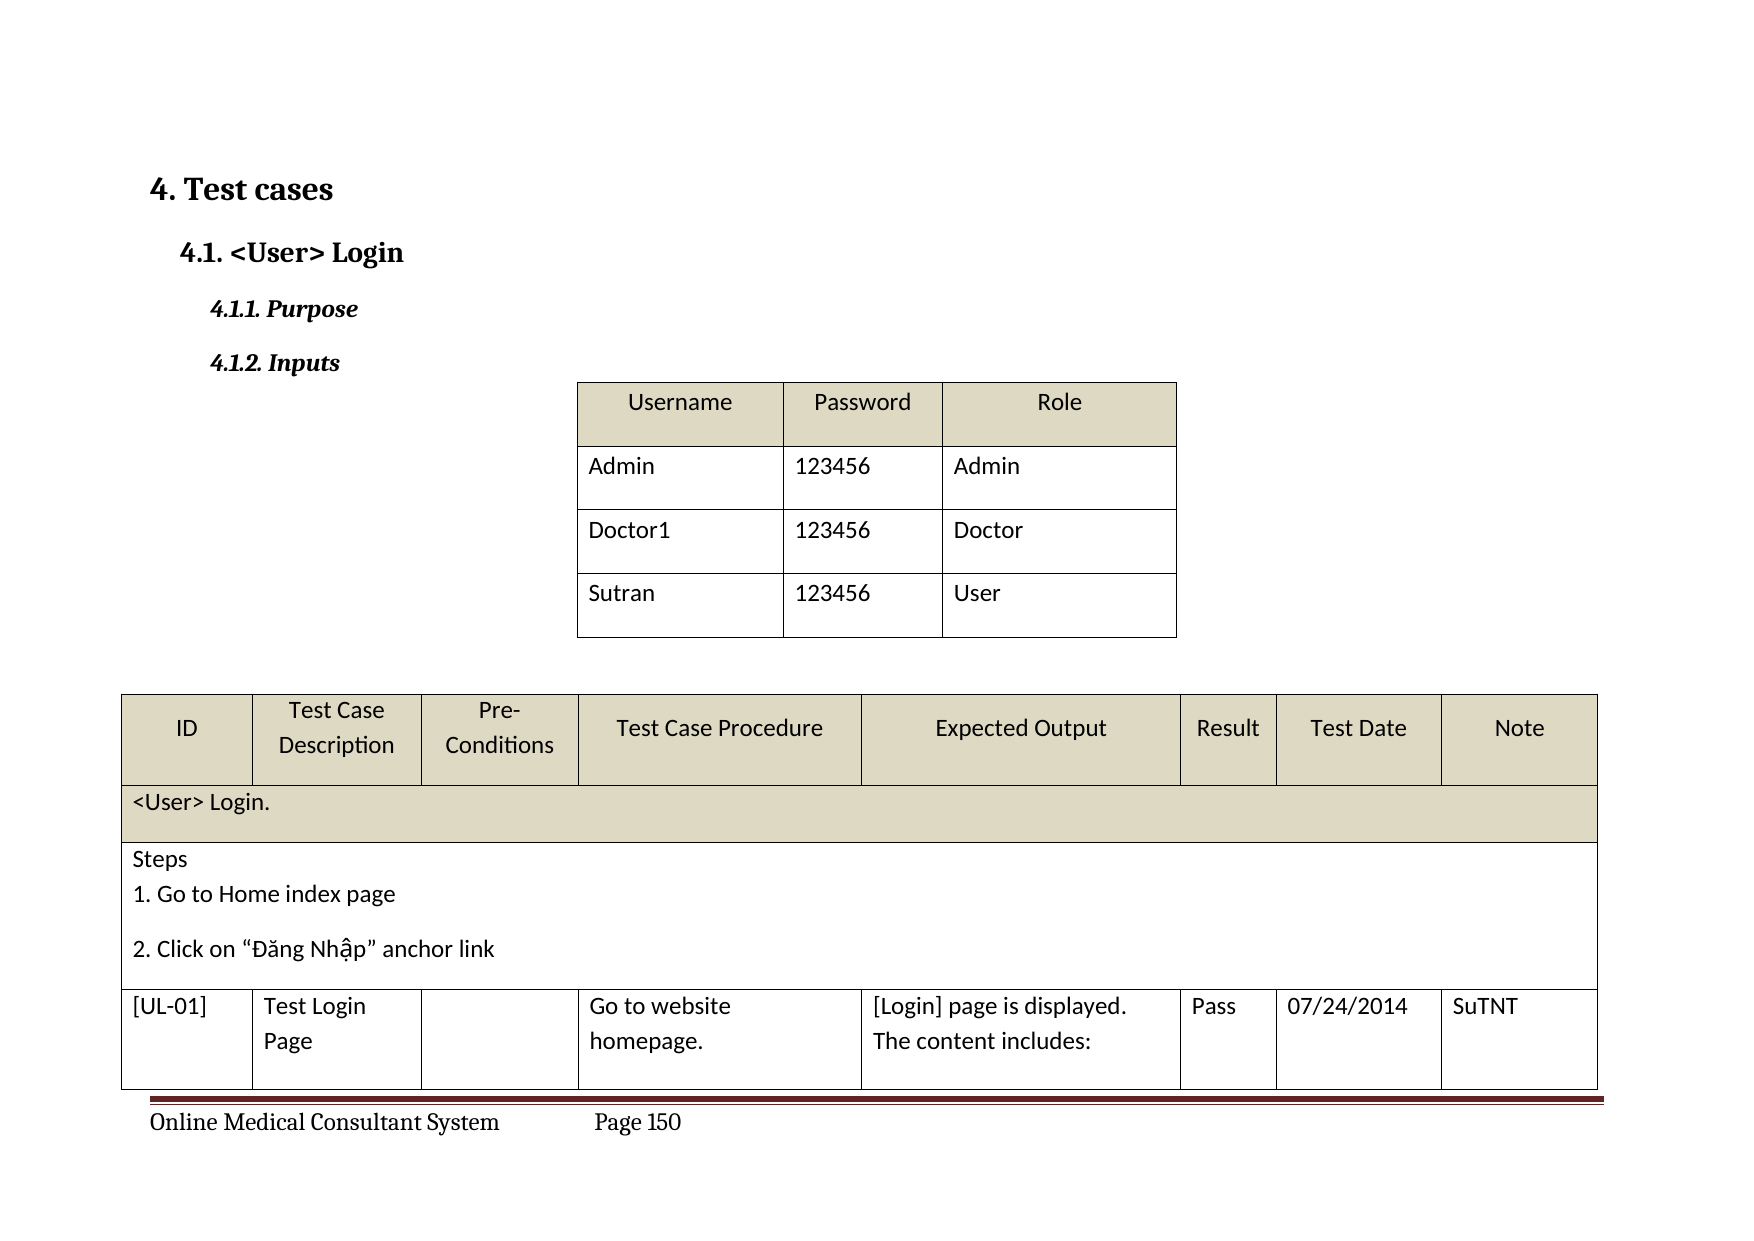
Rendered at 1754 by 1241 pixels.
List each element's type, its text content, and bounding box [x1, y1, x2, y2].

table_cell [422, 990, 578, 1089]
subtitle <User> Login [180, 236, 1604, 269]
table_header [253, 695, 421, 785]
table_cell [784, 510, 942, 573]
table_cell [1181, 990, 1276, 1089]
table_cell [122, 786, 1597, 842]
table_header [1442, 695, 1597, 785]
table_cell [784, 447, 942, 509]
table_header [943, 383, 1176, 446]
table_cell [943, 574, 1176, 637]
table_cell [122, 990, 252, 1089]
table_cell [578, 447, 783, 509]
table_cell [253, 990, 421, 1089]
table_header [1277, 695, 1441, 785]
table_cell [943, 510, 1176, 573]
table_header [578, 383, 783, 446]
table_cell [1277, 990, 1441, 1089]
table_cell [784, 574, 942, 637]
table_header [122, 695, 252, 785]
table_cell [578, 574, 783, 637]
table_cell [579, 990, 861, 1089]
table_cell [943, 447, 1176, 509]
subtitle Purpose [210, 295, 1604, 324]
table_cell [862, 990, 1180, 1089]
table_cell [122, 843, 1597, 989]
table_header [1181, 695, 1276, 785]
subtitle Inputs [210, 349, 1604, 378]
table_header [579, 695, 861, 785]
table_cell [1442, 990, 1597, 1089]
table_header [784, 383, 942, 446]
subtitle Test cases [150, 171, 1604, 209]
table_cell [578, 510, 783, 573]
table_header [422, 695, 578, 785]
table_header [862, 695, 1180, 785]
